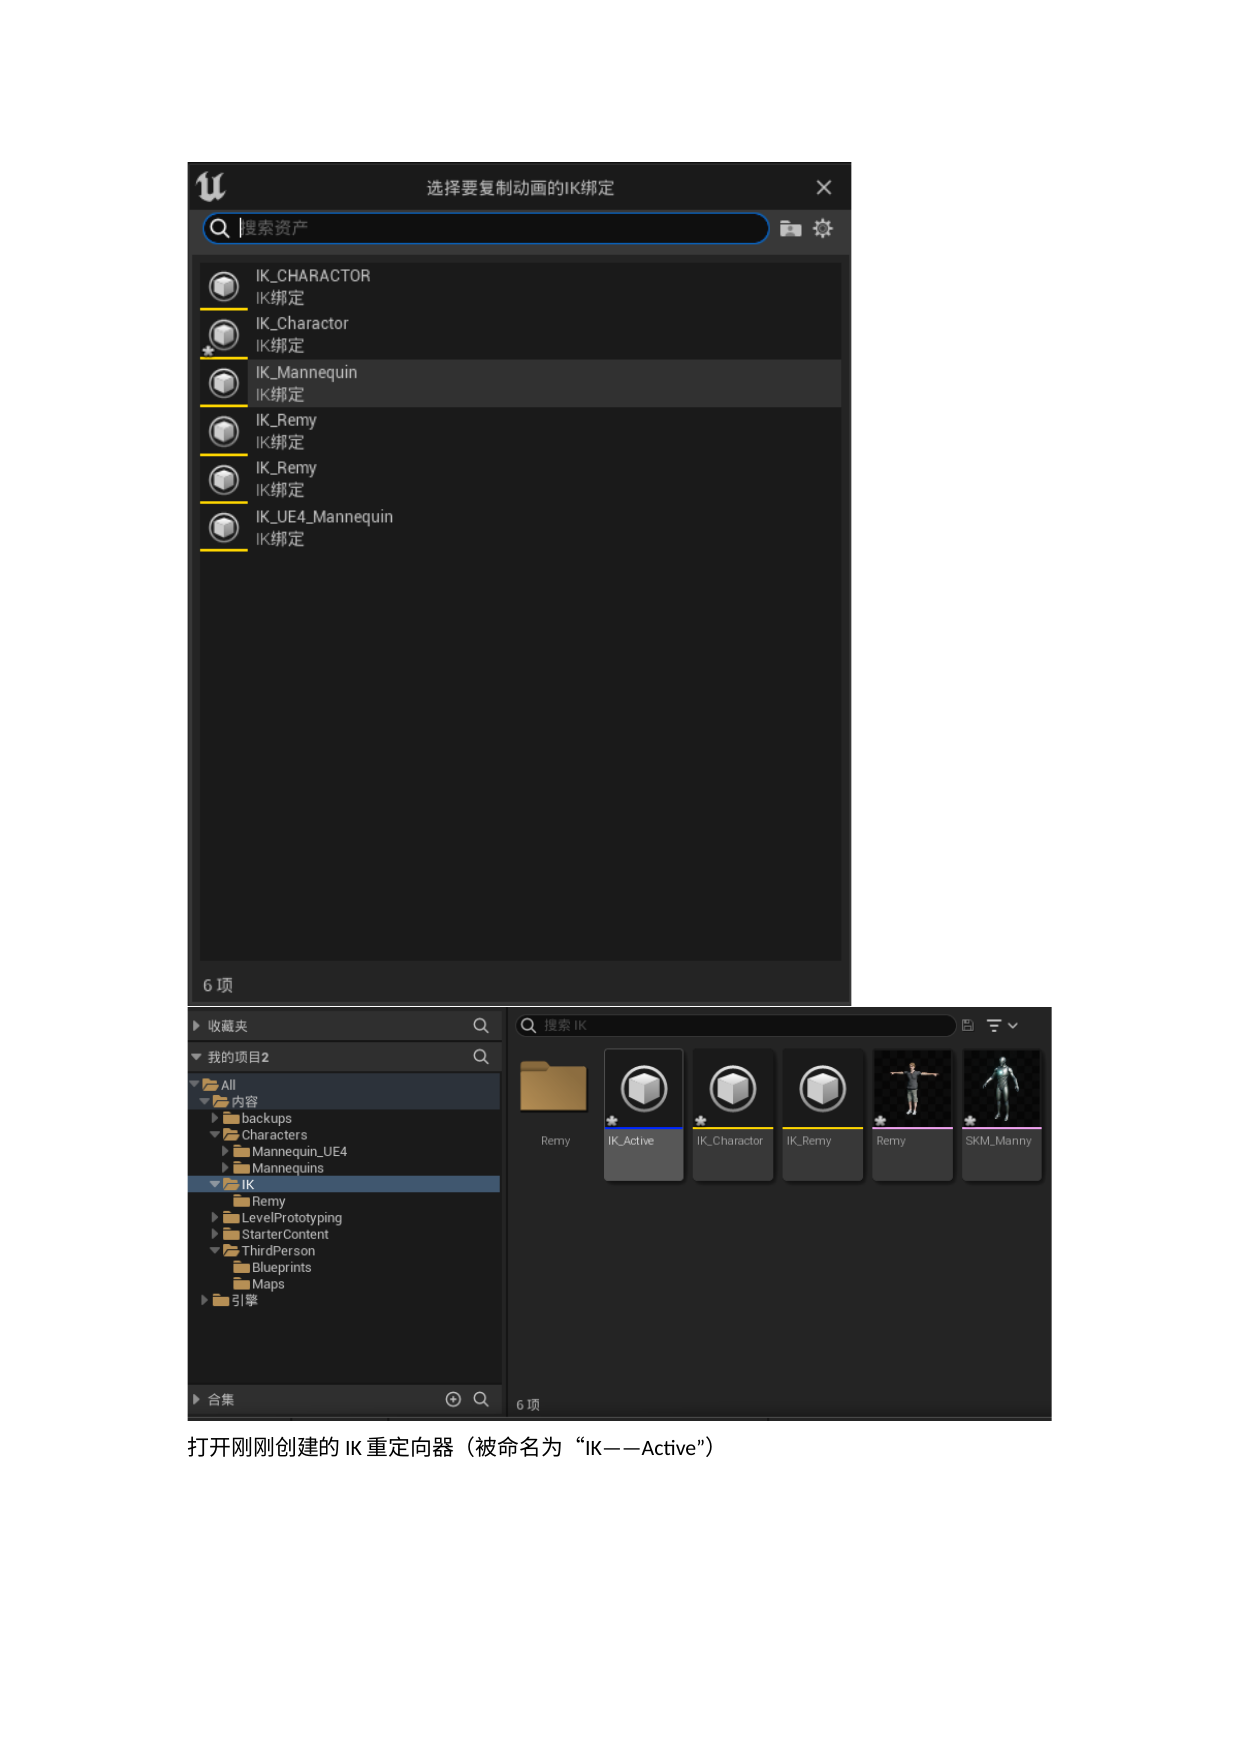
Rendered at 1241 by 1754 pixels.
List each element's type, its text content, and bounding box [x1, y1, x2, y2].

picture [187, 1007, 1052, 1421]
text 打开刚刚创建的IK重定向器（被命名为“IK——Active”） [187, 1429, 1053, 1462]
picture [187, 162, 852, 1006]
